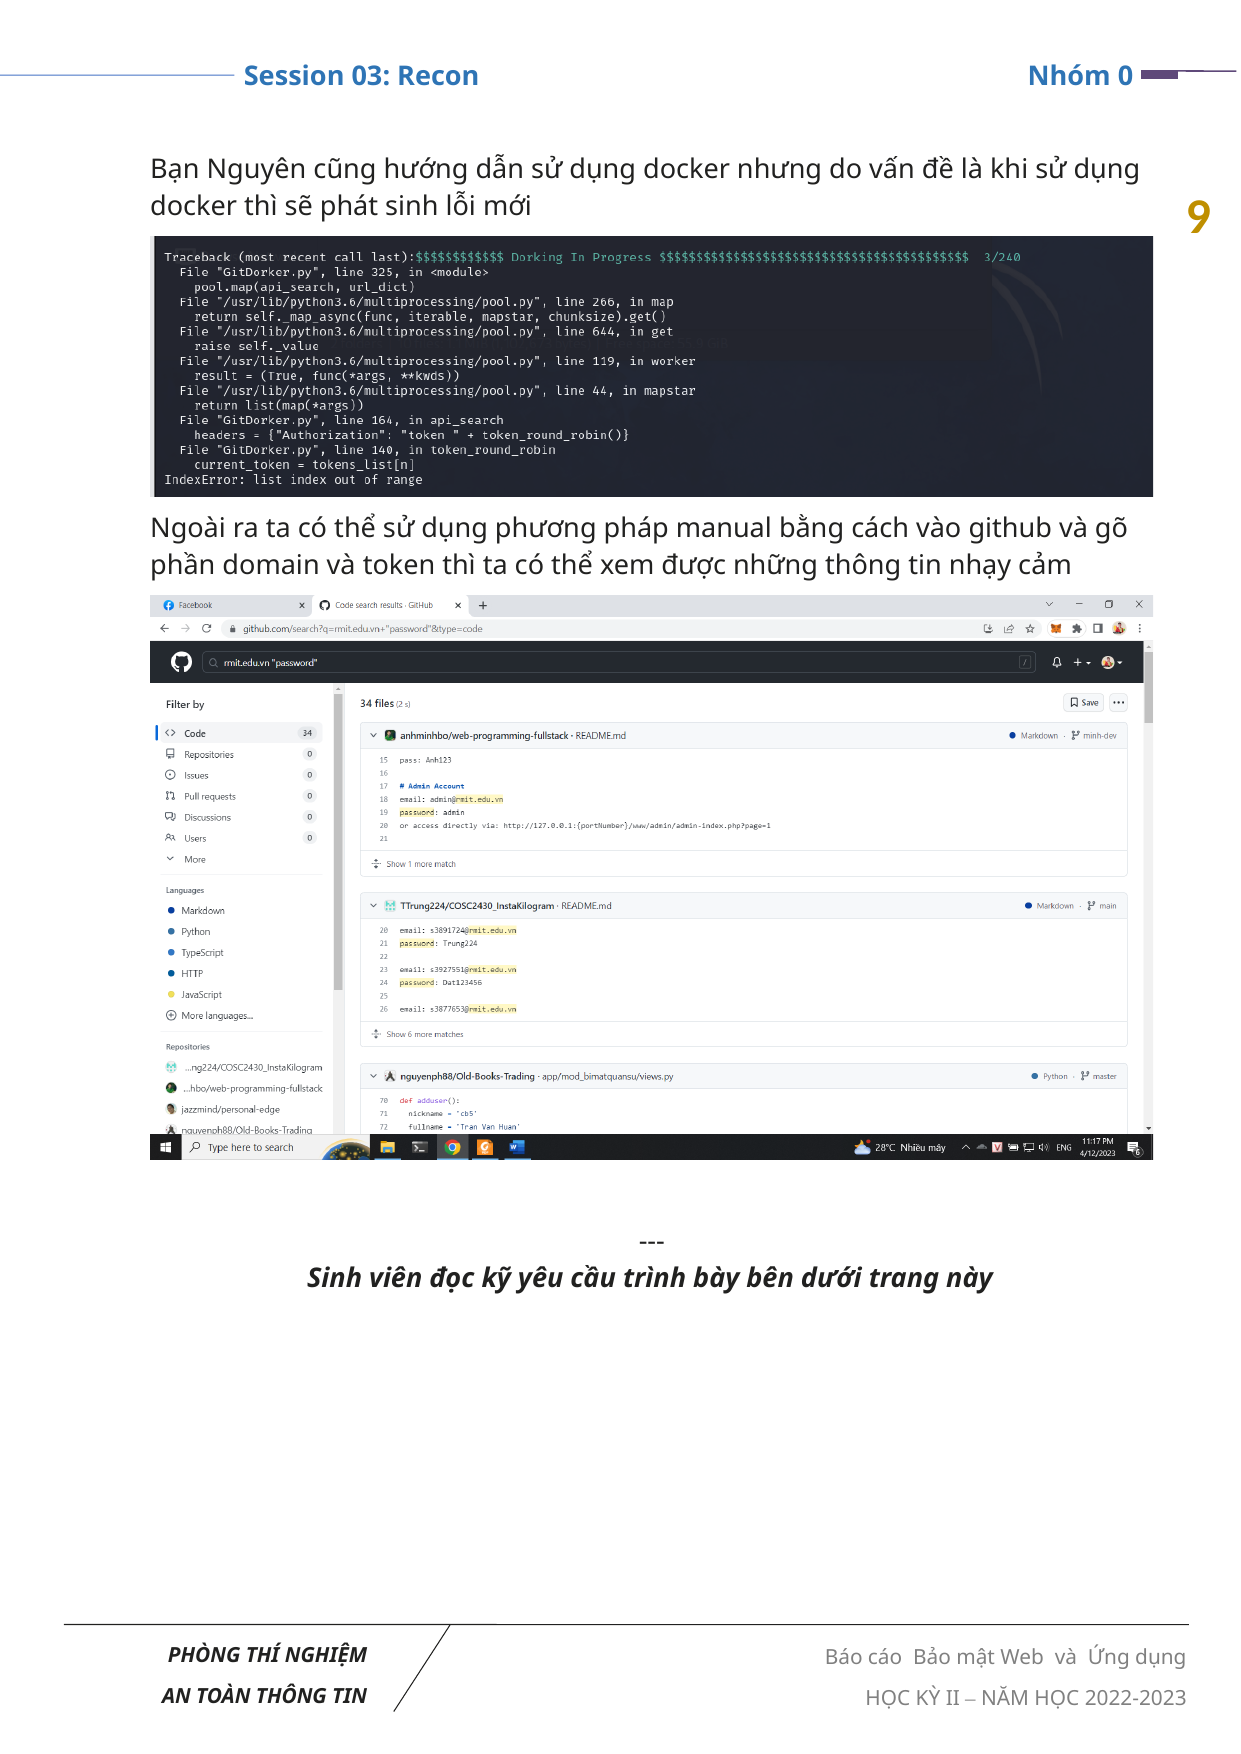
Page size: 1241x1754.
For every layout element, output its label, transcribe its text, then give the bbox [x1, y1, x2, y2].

picture [150, 236, 1154, 497]
text Sinh viên đọc kỹ yêu cầu trình bày bên dưới trang này [150, 1258, 1153, 1295]
text Ngoài ra ta có thể sử dụng phương pháp manual bằng cách vào github và gõ phần domain và token thì ta có thể xem được những thông tin nhạy cảm [150, 509, 1153, 582]
text --- [150, 1221, 1153, 1258]
text Bạn Nguyên cũng hướng dẫn sử dụng docker nhưng do vấn đề là khi sử dụng docker thì sẽ phát sinh lỗi mới [150, 150, 1153, 224]
picture [150, 595, 1154, 1160]
